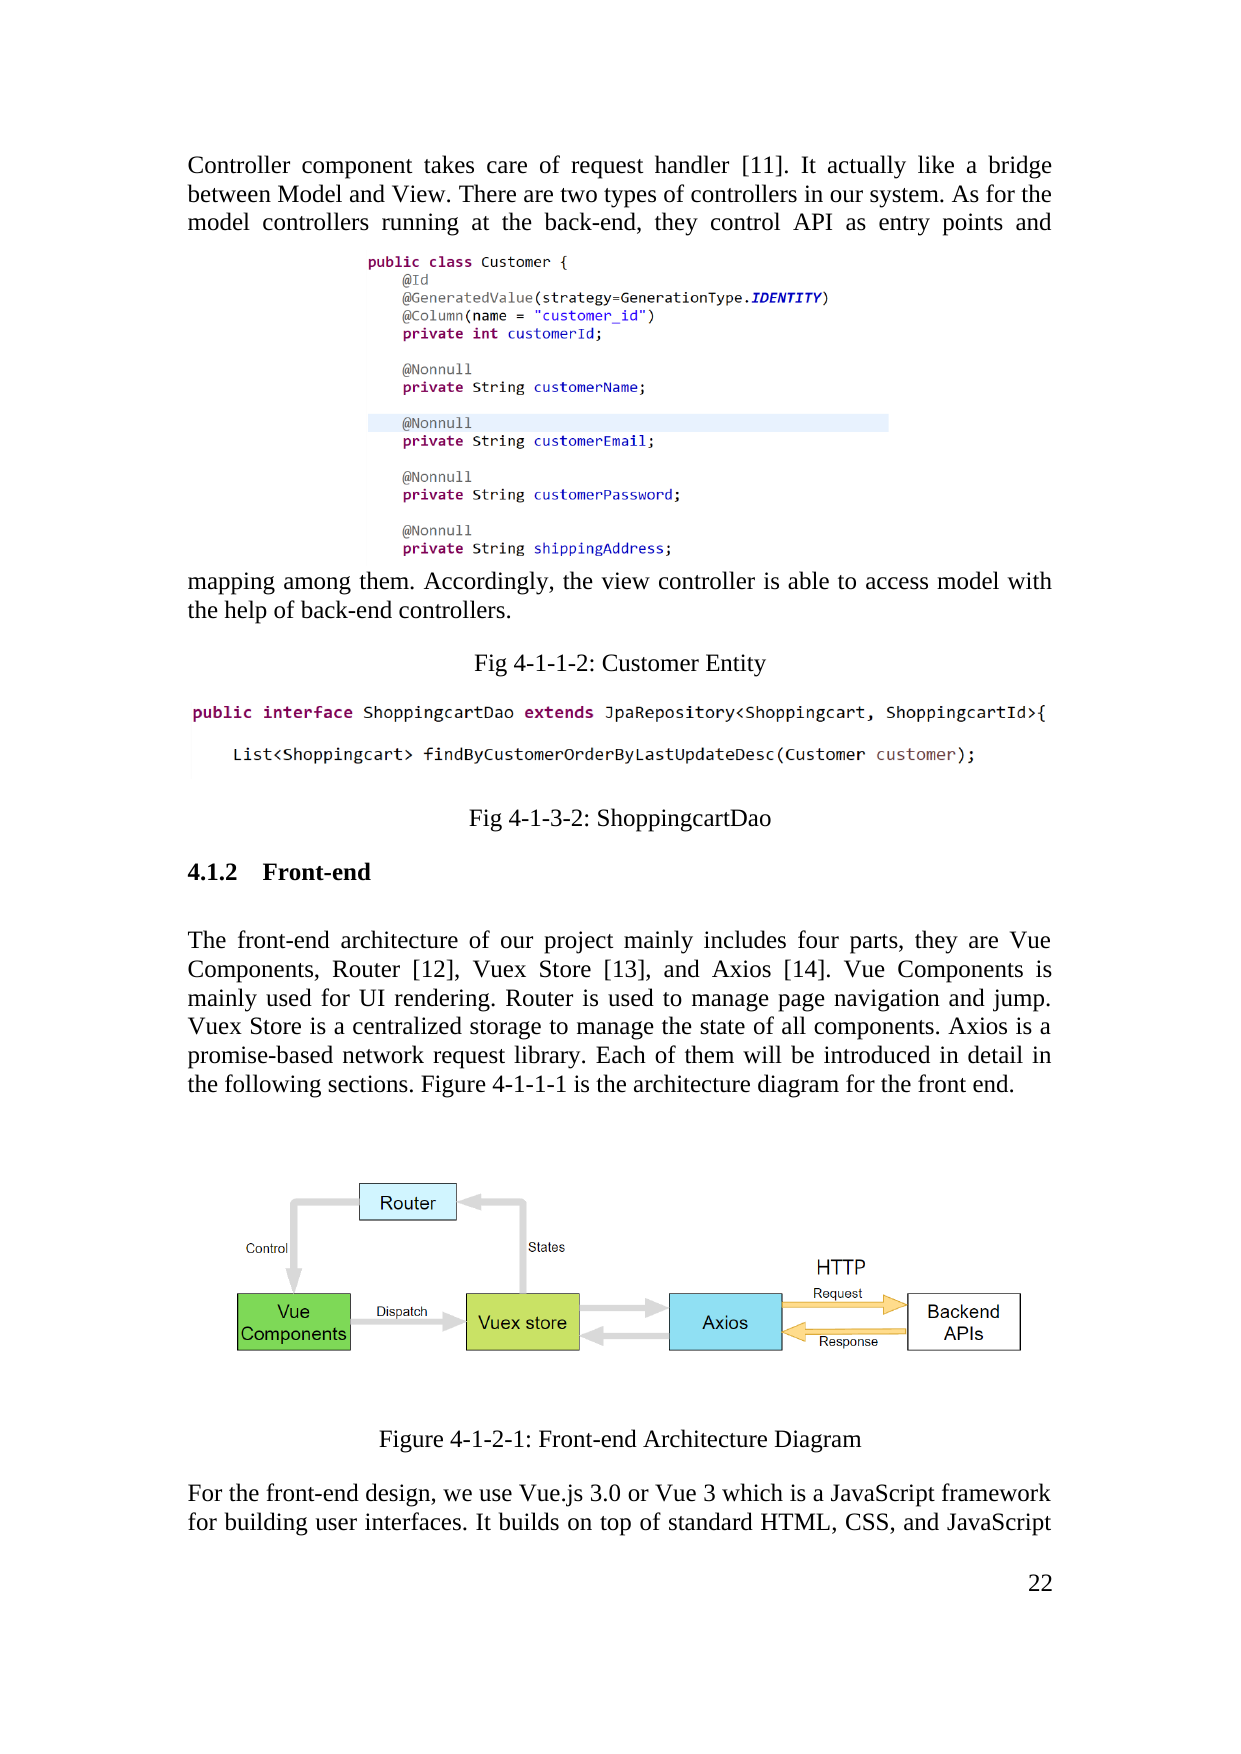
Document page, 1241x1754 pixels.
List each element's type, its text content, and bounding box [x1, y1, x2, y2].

subtitle Front-end [187, 857, 1053, 886]
text Figure 4-1-2-1: Front-end Architecture Diagram [187, 1424, 1053, 1453]
picture [187, 1122, 1053, 1386]
picture [366, 250, 889, 566]
text The front-end architecture of our project mainly includes four parts, they are Vue Components, Router, Vuex Store, and Axios. Vue Components is mainly used for UI rendering. Router is used to manage page navigation and jump. Vuex Store is a centralized storage to manage the state of all components. Axios is a promise-based network request library. Each of them will be introduced in detail in the following sections. Figure 4-1-1-1 is the architecture diagram for the front end. [187, 925, 1053, 1098]
text Fig 4-1-1-2: Customer Entity [187, 648, 1053, 677]
picture [187, 702, 1053, 779]
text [187, 1478, 1053, 1536]
text Fig 4-1-3-2: ShoppingcartDao [187, 803, 1053, 832]
